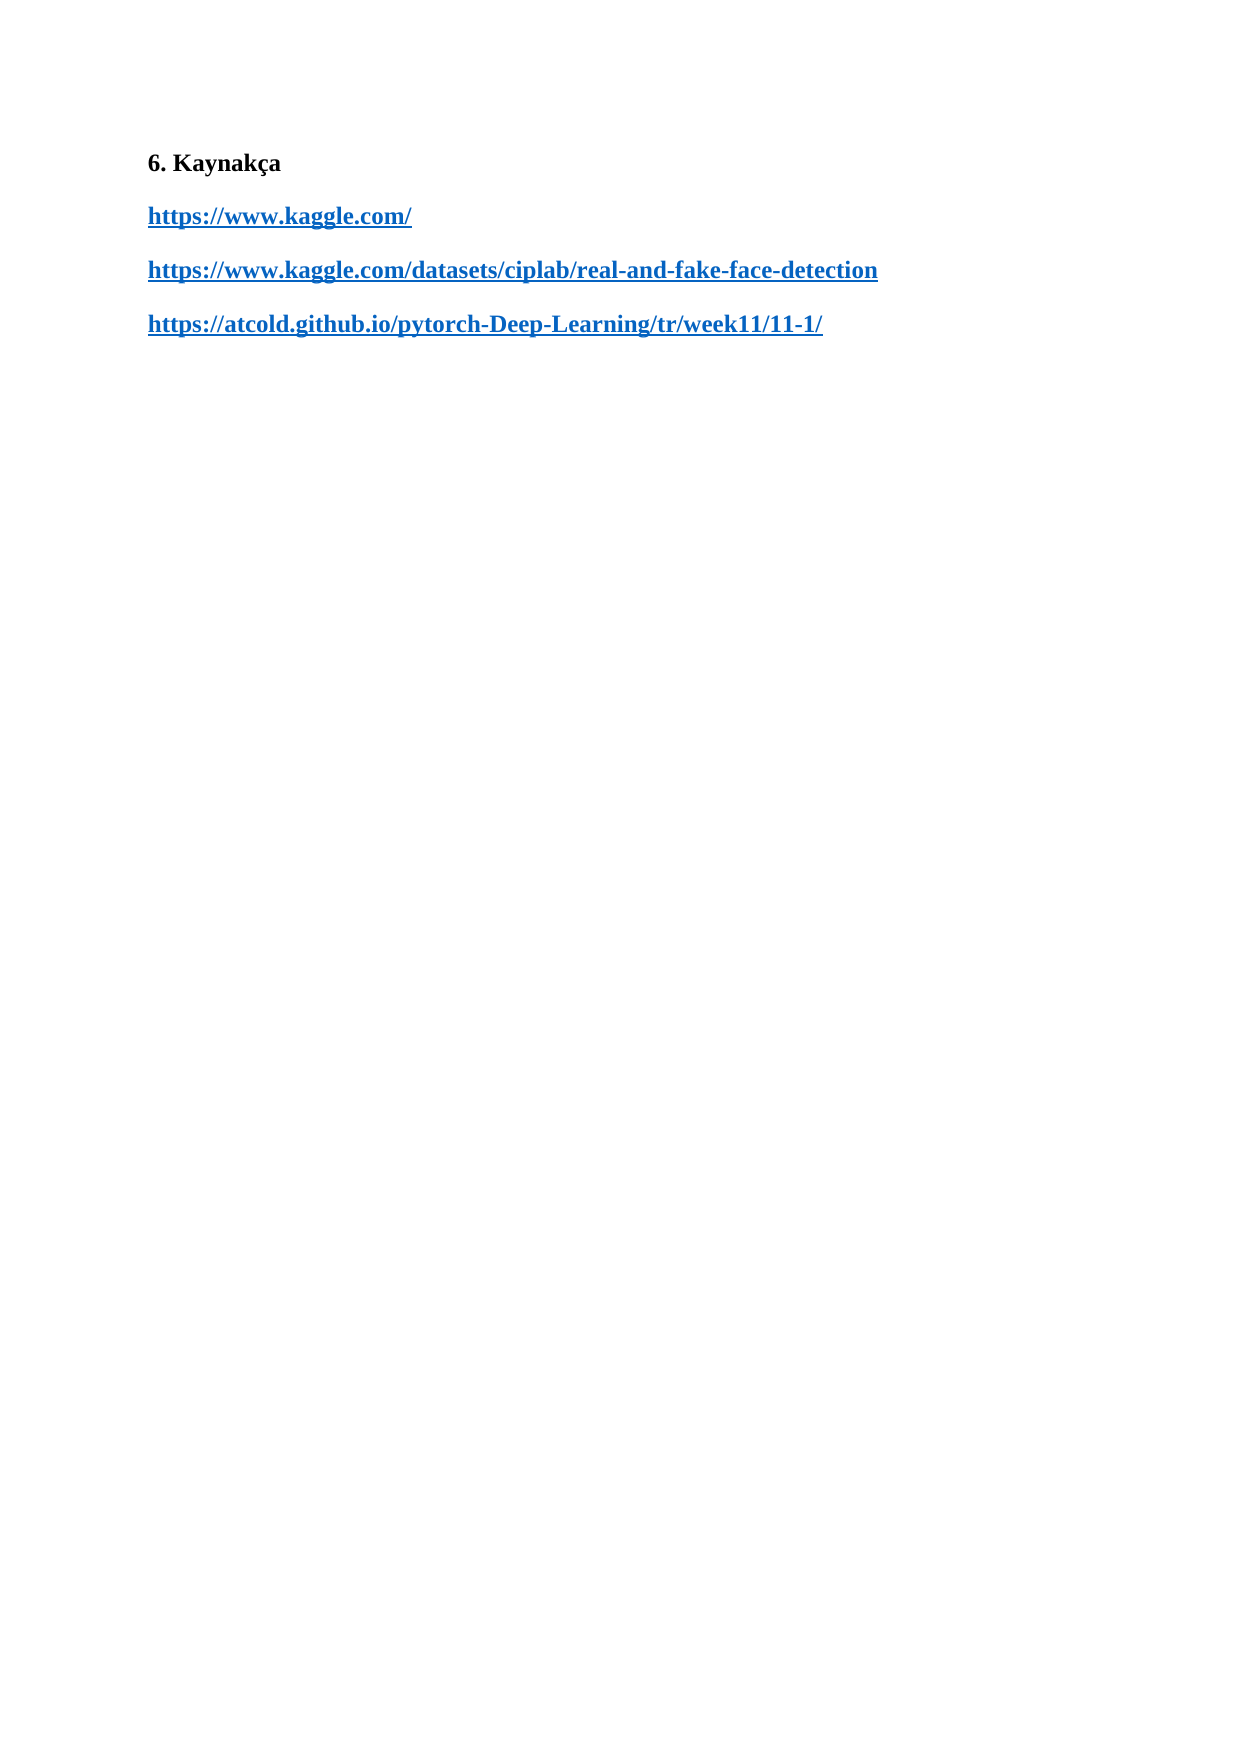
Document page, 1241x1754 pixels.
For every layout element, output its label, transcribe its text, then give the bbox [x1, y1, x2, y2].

text https://www.kaggle.com/ [148, 201, 1093, 230]
text https://www.kaggle.com/datasets/ciplab/real-and-fake-face-detection [148, 255, 1093, 284]
text 6. Kaynakça [148, 148, 1093, 176]
text https://atcold.github.io/pytorch-Deep-Learning/tr/week11/11-1/ [148, 309, 1093, 338]
